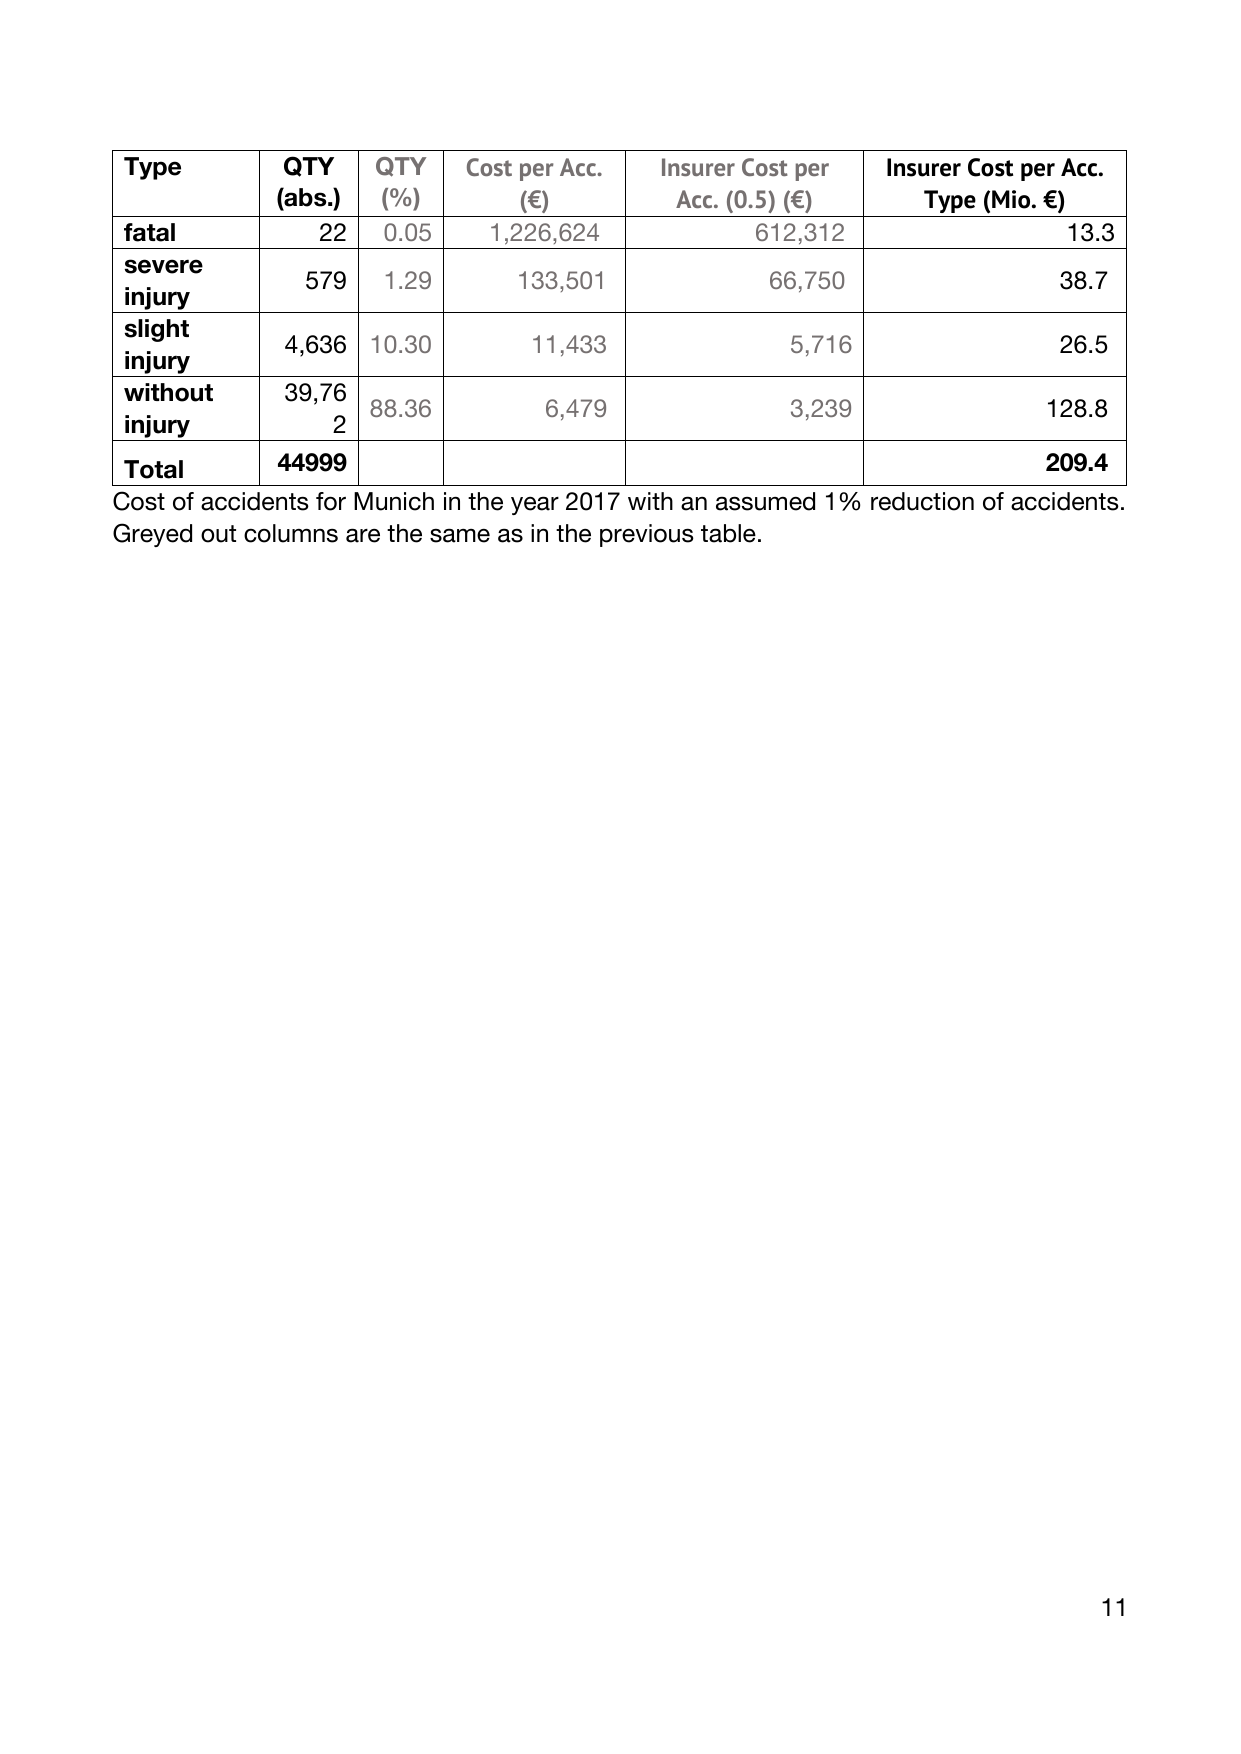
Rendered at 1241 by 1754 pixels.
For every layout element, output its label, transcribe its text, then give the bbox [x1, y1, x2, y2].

table_header [864, 151, 1126, 216]
table_cell [444, 441, 625, 485]
table_cell 39,762 [260, 377, 358, 440]
table_cell 0.05 [359, 217, 443, 248]
table_cell slight injury [113, 313, 259, 376]
table_cell [626, 441, 863, 485]
table_cell 5,716 [626, 313, 863, 376]
table_cell 66,750 [626, 249, 863, 312]
table_cell Total [113, 441, 259, 485]
text Cost of accidents for Munich in the year 2017 with an assumed 1% reduction of accidents. Greyed out columns are the same as in the previous table. [112, 486, 1128, 549]
table_cell 1.29 [359, 249, 443, 312]
table_cell 128.8 [864, 377, 1126, 440]
table_header [444, 151, 625, 216]
table_header Type [113, 151, 259, 216]
table_cell 44999 [260, 441, 358, 485]
table_cell without injury [113, 377, 259, 440]
table_cell 1,226,624 [444, 217, 625, 248]
table_cell severe injury [113, 249, 259, 312]
table_cell 4,636 [260, 313, 358, 376]
table_cell 88.36 [359, 377, 443, 440]
table_cell 11,433 [444, 313, 625, 376]
table_cell 10.30 [359, 313, 443, 376]
table_cell 26.5 [864, 313, 1126, 376]
table_cell 13.3 [864, 217, 1126, 248]
table_header QTY (%) [359, 151, 443, 216]
table_cell 209.4 [864, 441, 1126, 485]
table_cell 38.7 [864, 249, 1126, 312]
table_cell 612,312 [626, 217, 863, 248]
table_cell [359, 441, 443, 485]
table_cell 6,479 [444, 377, 625, 440]
table_header [626, 151, 863, 216]
table_cell 133,501 [444, 249, 625, 312]
table_cell 22 [260, 217, 358, 248]
table_header QTY (abs.) [260, 151, 358, 216]
table_cell 579 [260, 249, 358, 312]
table_cell 3,239 [626, 377, 863, 440]
table_cell fatal [113, 217, 259, 248]
